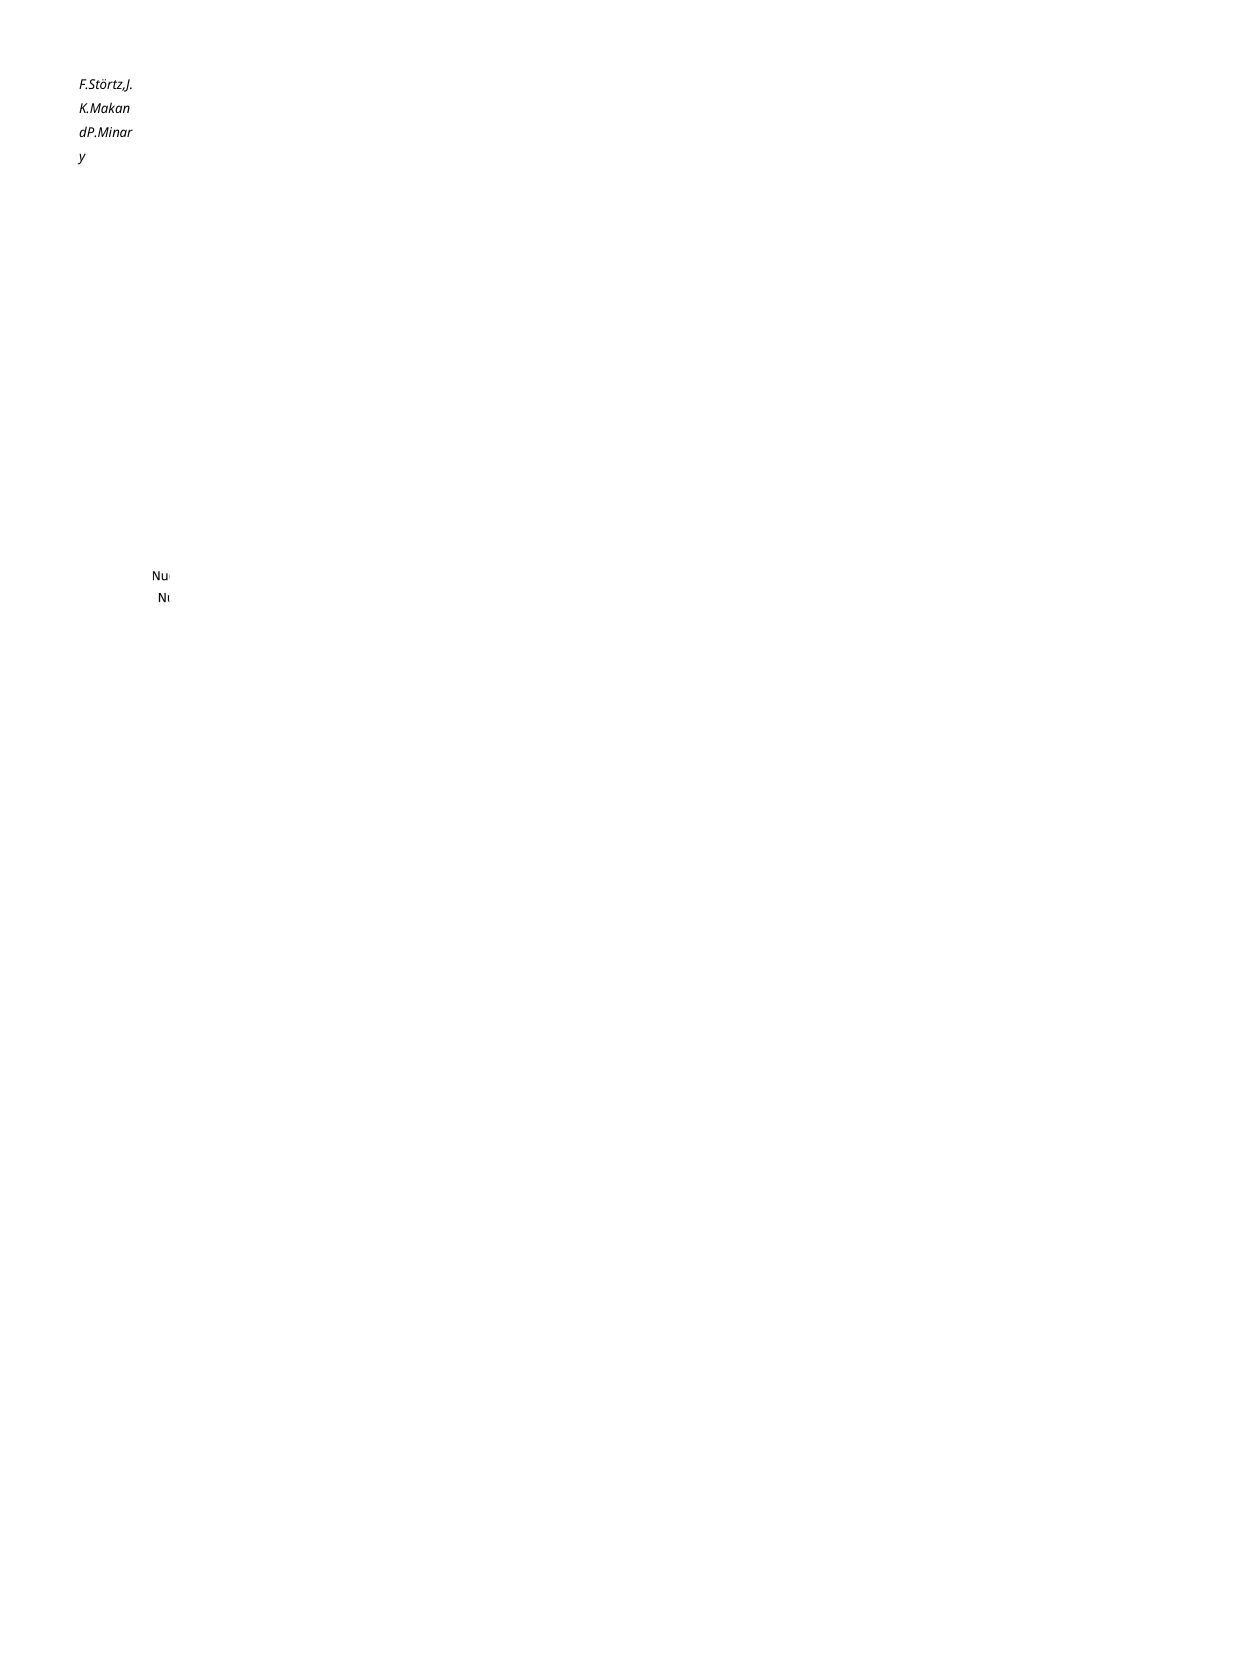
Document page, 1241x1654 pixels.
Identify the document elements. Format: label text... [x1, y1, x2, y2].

picture [152, 70, 170, 780]
text F.Störtz,J.K.MakandP.Minary [79, 70, 134, 166]
